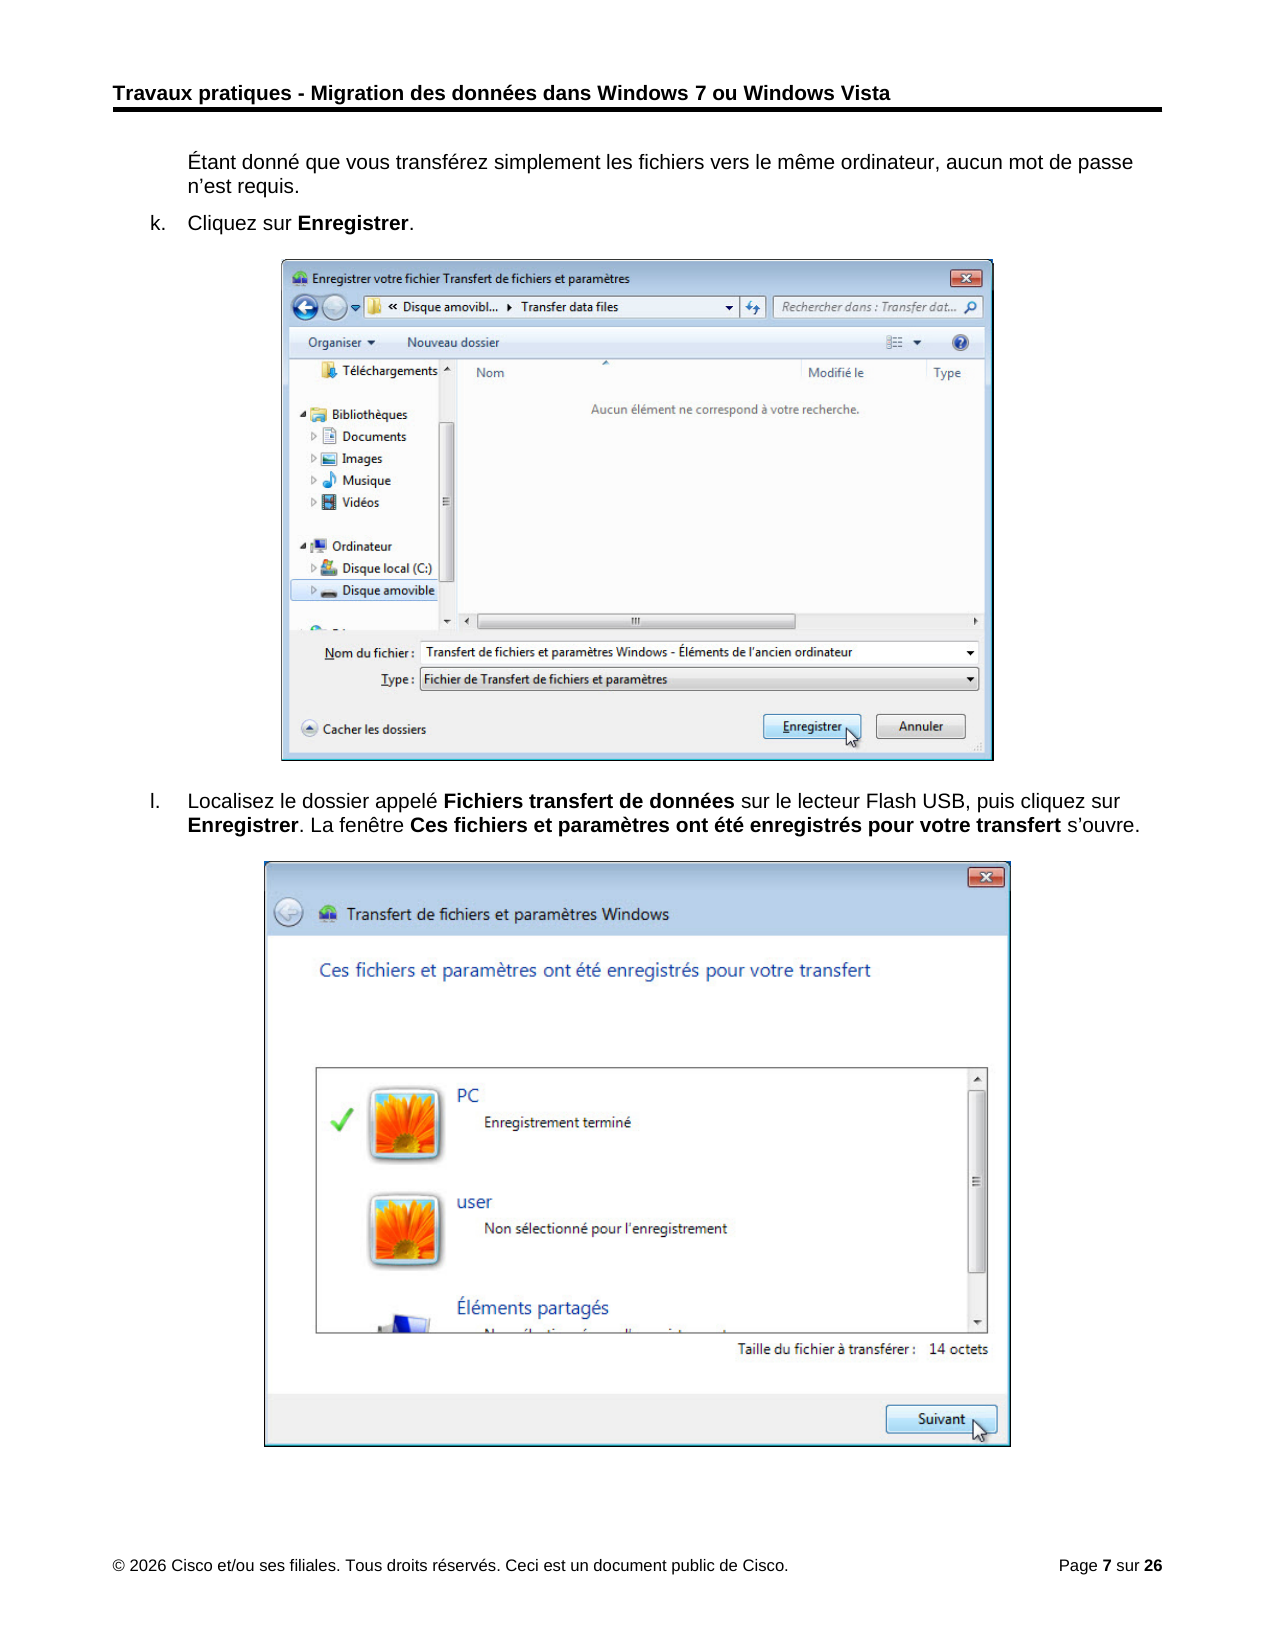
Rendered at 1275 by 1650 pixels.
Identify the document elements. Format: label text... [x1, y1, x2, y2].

text Étant donné que vous transférez simplement les fichiers vers le même ordinateur, aucun mot de passe n’est requis. [187, 150, 1162, 198]
picture [264, 861, 1011, 1447]
text Cliquez sur Enregistrer. [150, 210, 1162, 234]
text Localisez le dossier appelé Fichiers transfert de données sur le lecteur Flash USB, puis cliquez sur Enregistrer. La fenêtre Ces fichiers et paramètres ont été enregistrés pour votre transfert s’ouvre. [150, 789, 1162, 837]
picture [281, 259, 994, 761]
